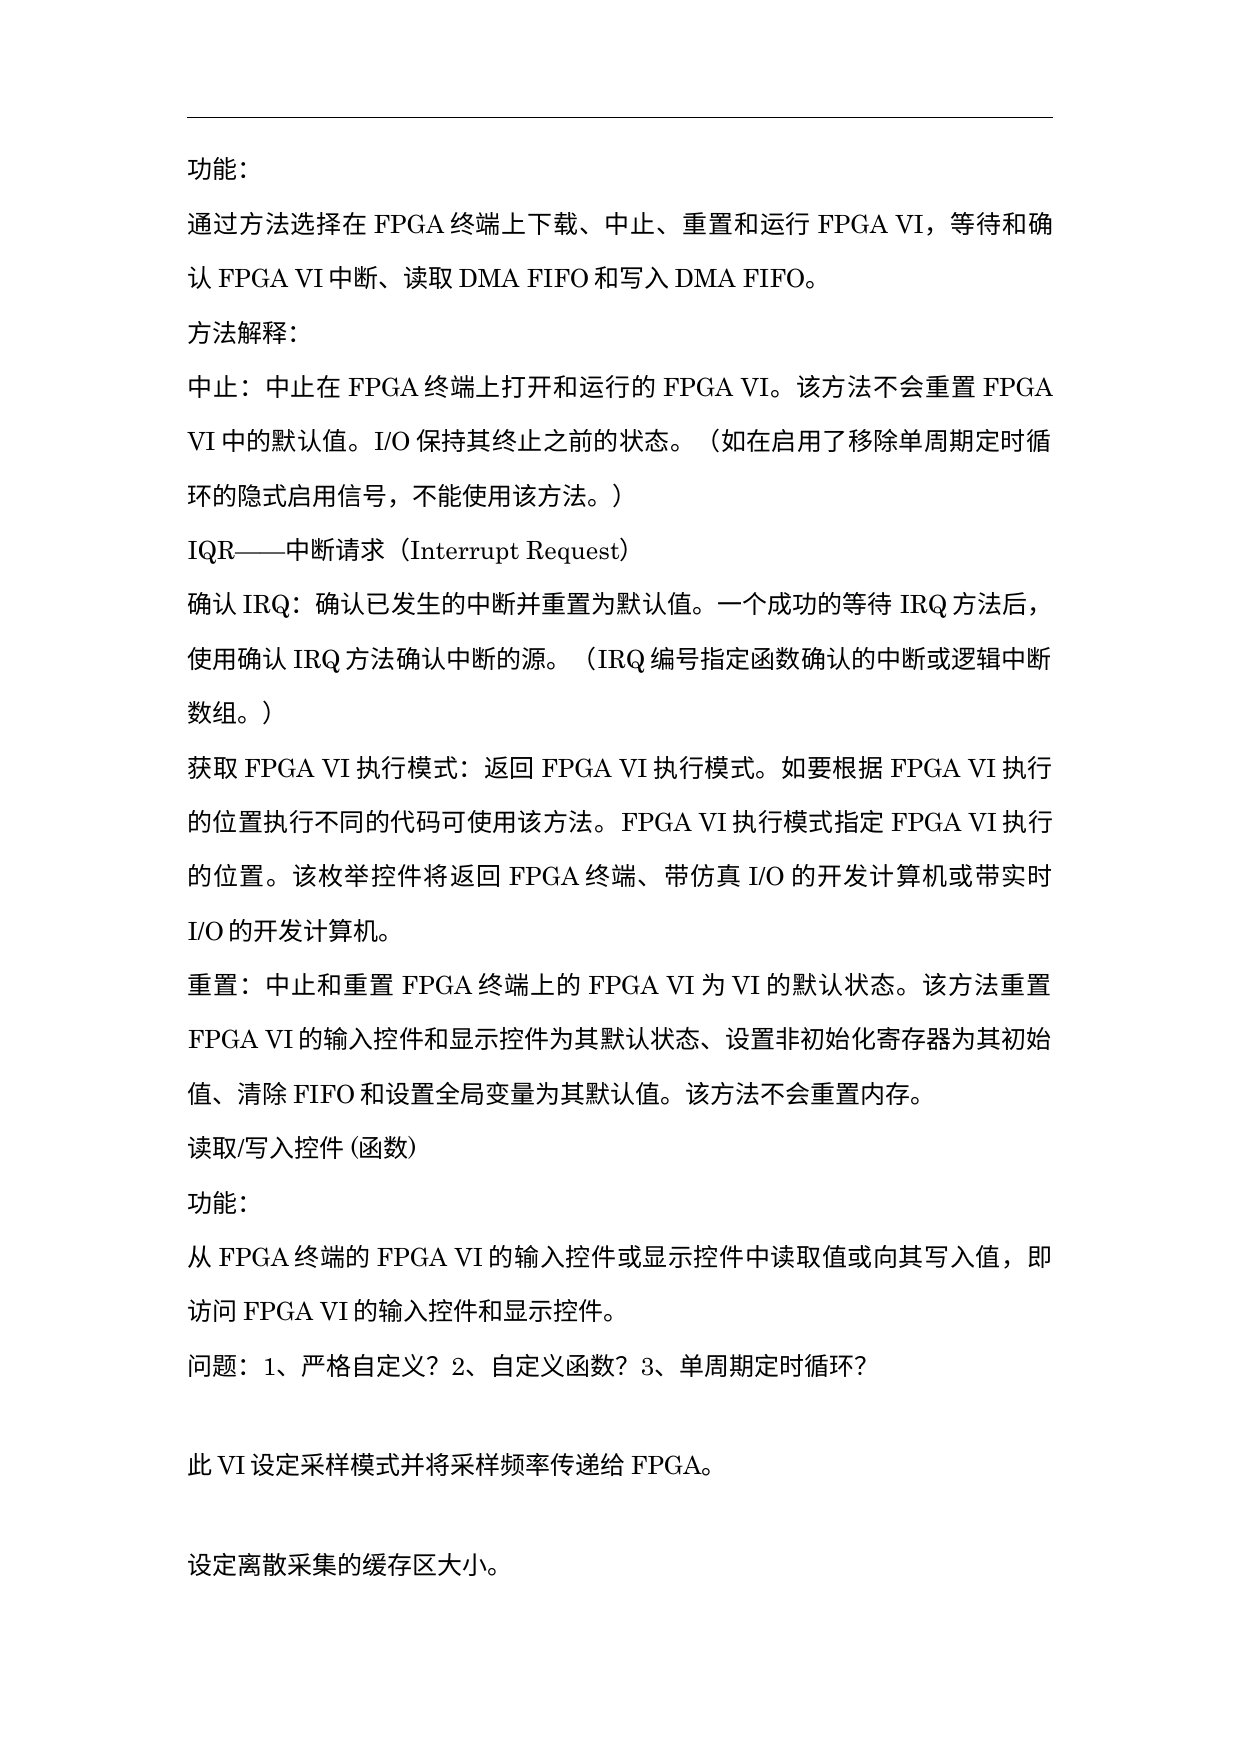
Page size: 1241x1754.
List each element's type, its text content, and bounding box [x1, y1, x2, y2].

text 从FPGA终端的FPGA VI的输入控件或显示控件中读取值或向其写入值，即访问FPGA VI的输入控件和显示控件。 [187, 1237, 1053, 1328]
text 中止：中止在FPGA终端上打开和运行的FPGA VI。该方法不会重置FPGA VI中的默认值。I/O保持其终止之前的状态。（如在启用了移除单周期定时循环的隐式启用信号，不能使用该方法。） [187, 367, 1053, 512]
text 重置：中止和重置FPGA终端上的FPGA VI为VI的默认状态。该方法重置FPGA VI的输入控件和显示控件为其默认状态、设置非初始化寄存器为其初始值、清除FIFO和设置全局变量为其默认值。该方法不会重置内存。 [187, 966, 1053, 1111]
text 设定离散采集的缓存区大小。 [187, 1545, 1053, 1581]
text 获取FPGA VI执行模式：返回FPGA VI执行模式。如要根据FPGA VI执行的位置执行不同的代码可使用该方法。FPGA VI执行模式指定FPGA VI执行的位置。该枚举控件将返回FPGA终端、带仿真I/O的开发计算机或带实时I/O的开发计算机。 [187, 748, 1053, 947]
text 功能： [187, 150, 1053, 186]
text 此VI设定采样模式并将采样频率传递给FPGA。 [187, 1446, 1053, 1482]
text IQR——中断请求（Interrupt Request） [187, 531, 1053, 567]
text 功能： [187, 1183, 1053, 1219]
text 确认IRQ：确认已发生的中断并重置为默认值。一个成功的等待IRQ方法后，使用确认IRQ方法确认中断的源。（IRQ编号指定函数确认的中断或逻辑中断数组。） [187, 585, 1053, 730]
text 通过方法选择在FPGA终端上下载、中止、重置和运行FPGA VI，等待和确认FPGA VI中断、读取DMA FIFO和写入DMA FIFO。 [187, 204, 1053, 295]
text 读取/写入控件 (函数) [187, 1129, 1053, 1165]
text 方法解释： [187, 313, 1053, 349]
text 问题：1、严格自定义？2、自定义函数？3、单周期定时循环？ [187, 1346, 1053, 1382]
